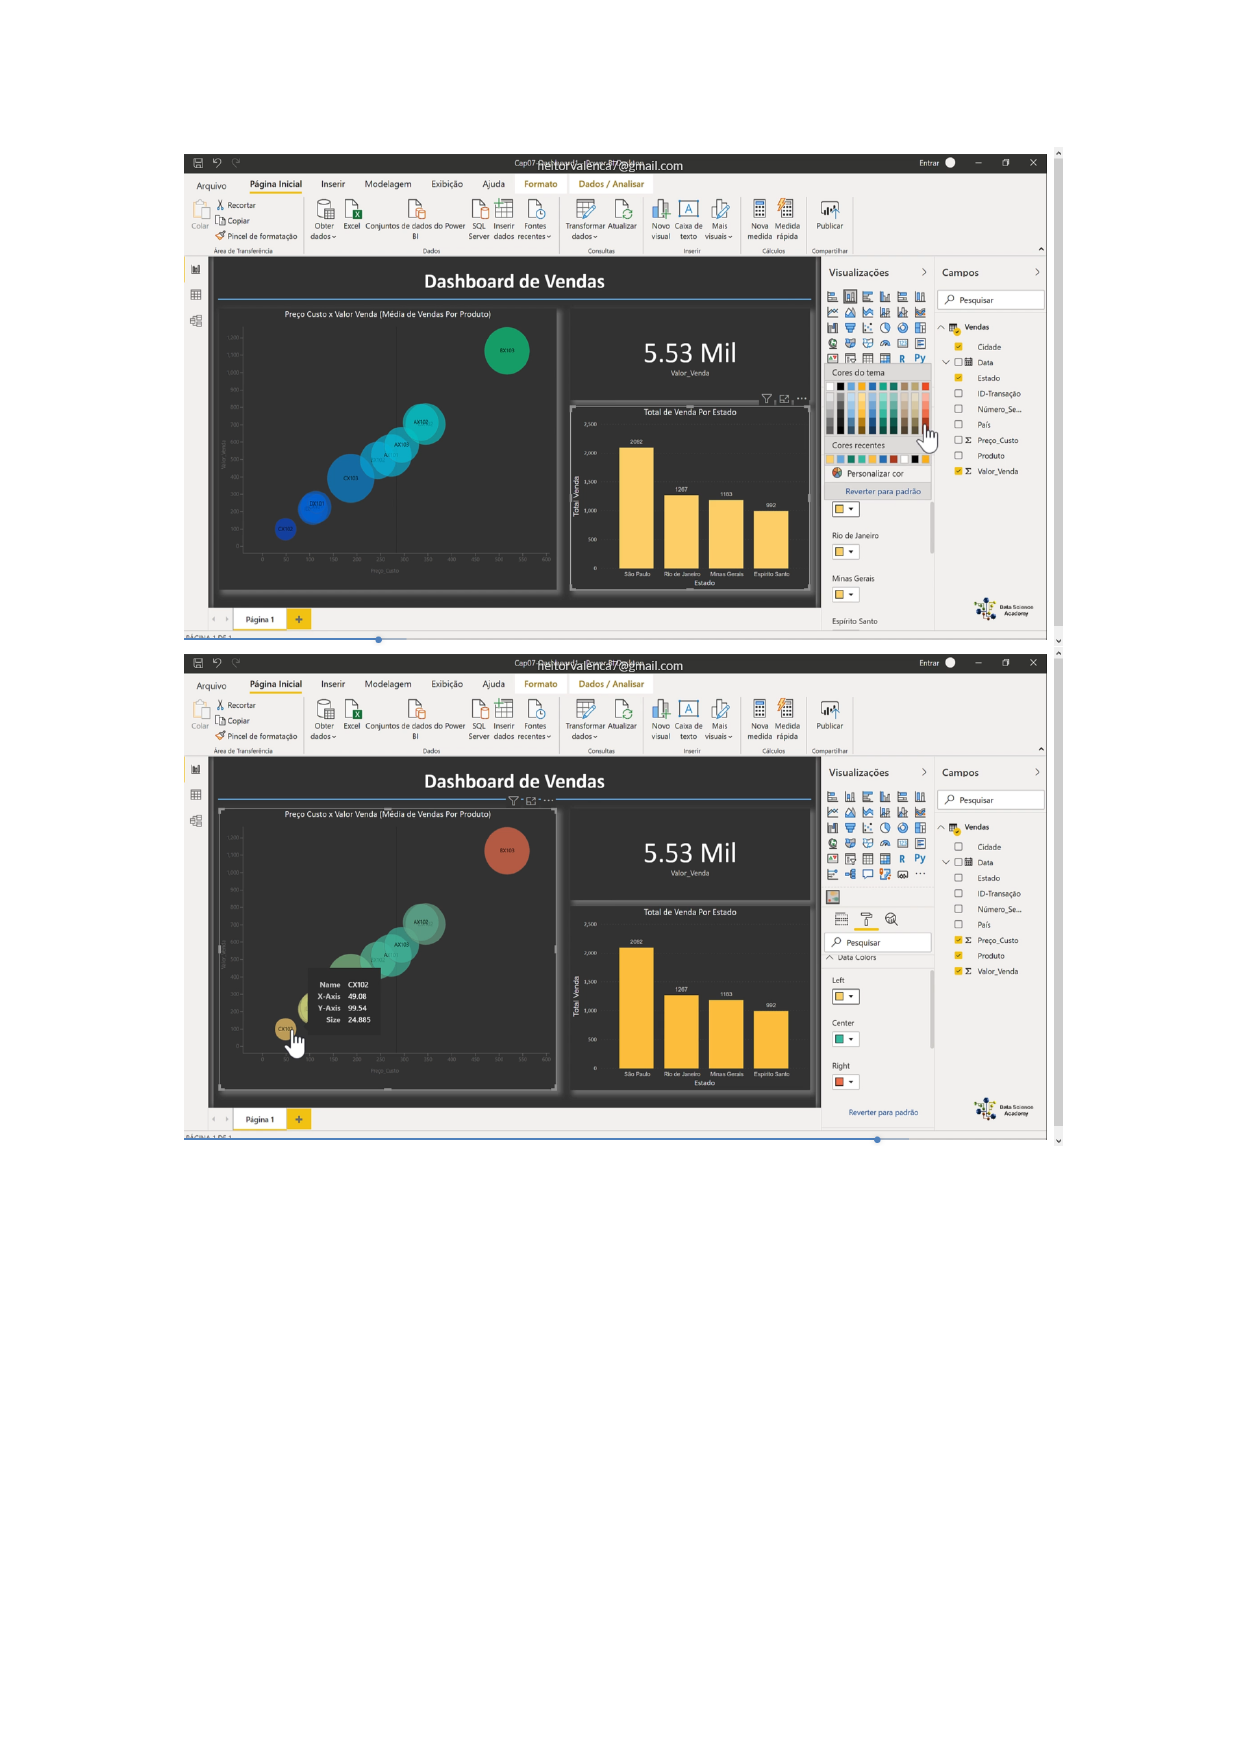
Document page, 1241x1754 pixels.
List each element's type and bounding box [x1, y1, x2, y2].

picture [177, 147, 1063, 646]
picture [177, 647, 1063, 1146]
